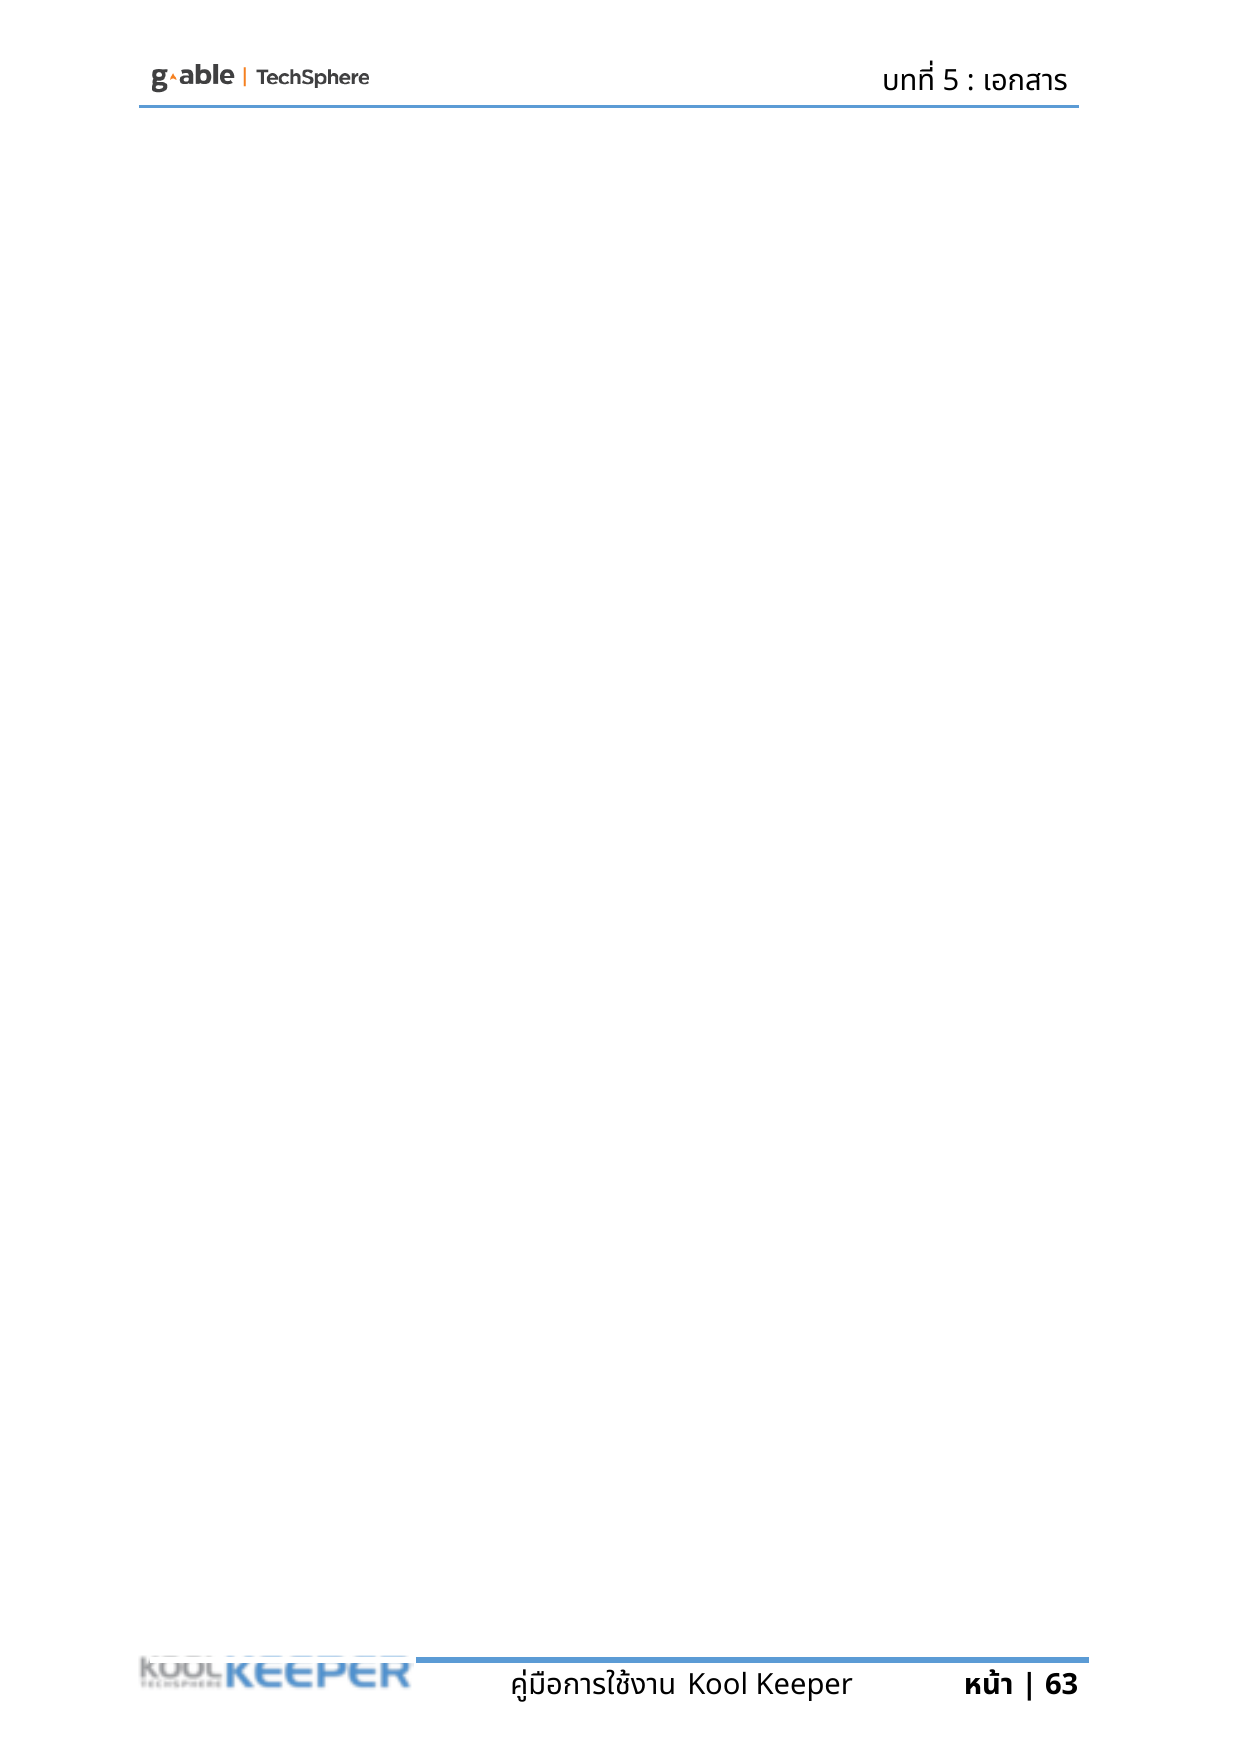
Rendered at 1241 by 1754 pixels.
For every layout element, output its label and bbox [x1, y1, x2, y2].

picture [137, 1650, 414, 1693]
picture [136, 50, 386, 104]
